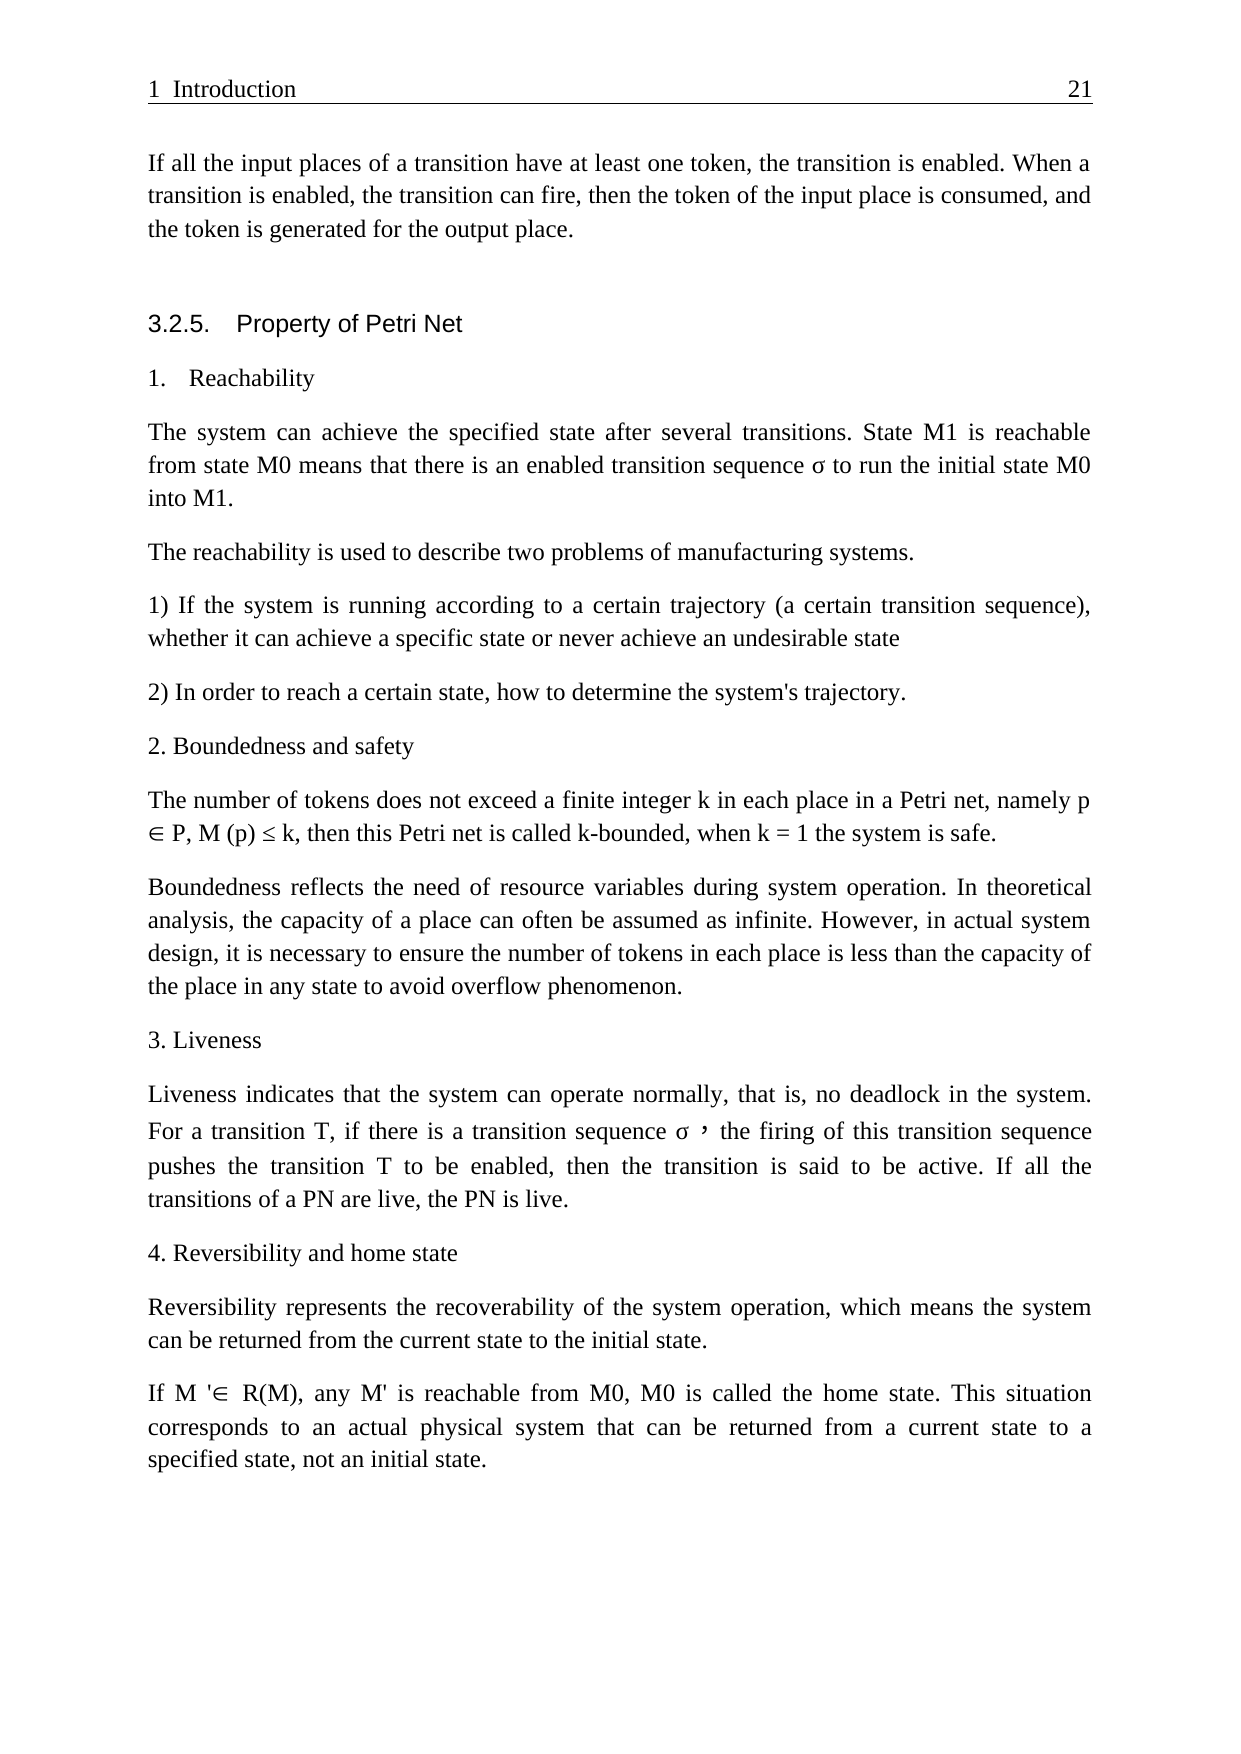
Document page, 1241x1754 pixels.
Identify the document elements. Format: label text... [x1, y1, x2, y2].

text Liveness indicates that the system can operate normally, that is, no deadlock in the system. For a transition T, if there is a transition sequence σ，the firing of this transition sequence pushes the transition T to be enabled, then the transition is said to be active. If all the transitions of a PN are live, the PN is live. [148, 1079, 1093, 1213]
text 2) In order to reach a certain state, how to determine the system's trajectory. [148, 677, 1093, 706]
text 3. Liveness [148, 1025, 1093, 1054]
title Property of Petri Net [148, 309, 1093, 338]
text 1) If the system is running according to a certain trajectory (a certain transition sequence), whether it can achieve a specific state or never achieve an undesirable state [148, 591, 1093, 652]
text 4. Reversibility and home state [148, 1238, 1093, 1267]
text 2. Boundedness and safety [148, 731, 1093, 760]
text The system can achieve the specified state after several transitions. State M1 is reachable from state M0 means that there is an enabled transition sequence σ to run the initial state M0 into M1. [148, 417, 1093, 512]
text The number of tokens does not exceed a finite integer k in each place in a Petri net, namely p ∈ P, M (p) ≤ k, then this Petri net is called k-bounded, when k = 1 the system is safe. [148, 785, 1093, 847]
text If all the input places of a transition have at least one token, the transition is enabled. When a transition is enabled, the transition can fire, then the token of the input place is consumed, and the token is generated for the output place. [148, 148, 1093, 242]
text Reversibility represents the recoverability of the system operation, which means the system can be returned from the current state to the initial state. [148, 1292, 1093, 1353]
text Boundedness reflects the need of resource variables during system operation. In theoretical analysis, the capacity of a place can often be assumed as infinite. However, in actual system design, it is necessary to ensure the number of tokens in each place is less than the capacity of the place in any state to avoid overflow phenomenon. [148, 872, 1093, 1000]
text The reachability is used to describe two problems of manufacturing systems. [148, 537, 1093, 565]
text If M '∈R(M), any M' is reachable from M0, M0 is called the home state. This situation corresponds to an actual physical system that can be returned from a current state to a specified state, not an initial state. [148, 1378, 1093, 1473]
list Reachability [147, 363, 1093, 392]
